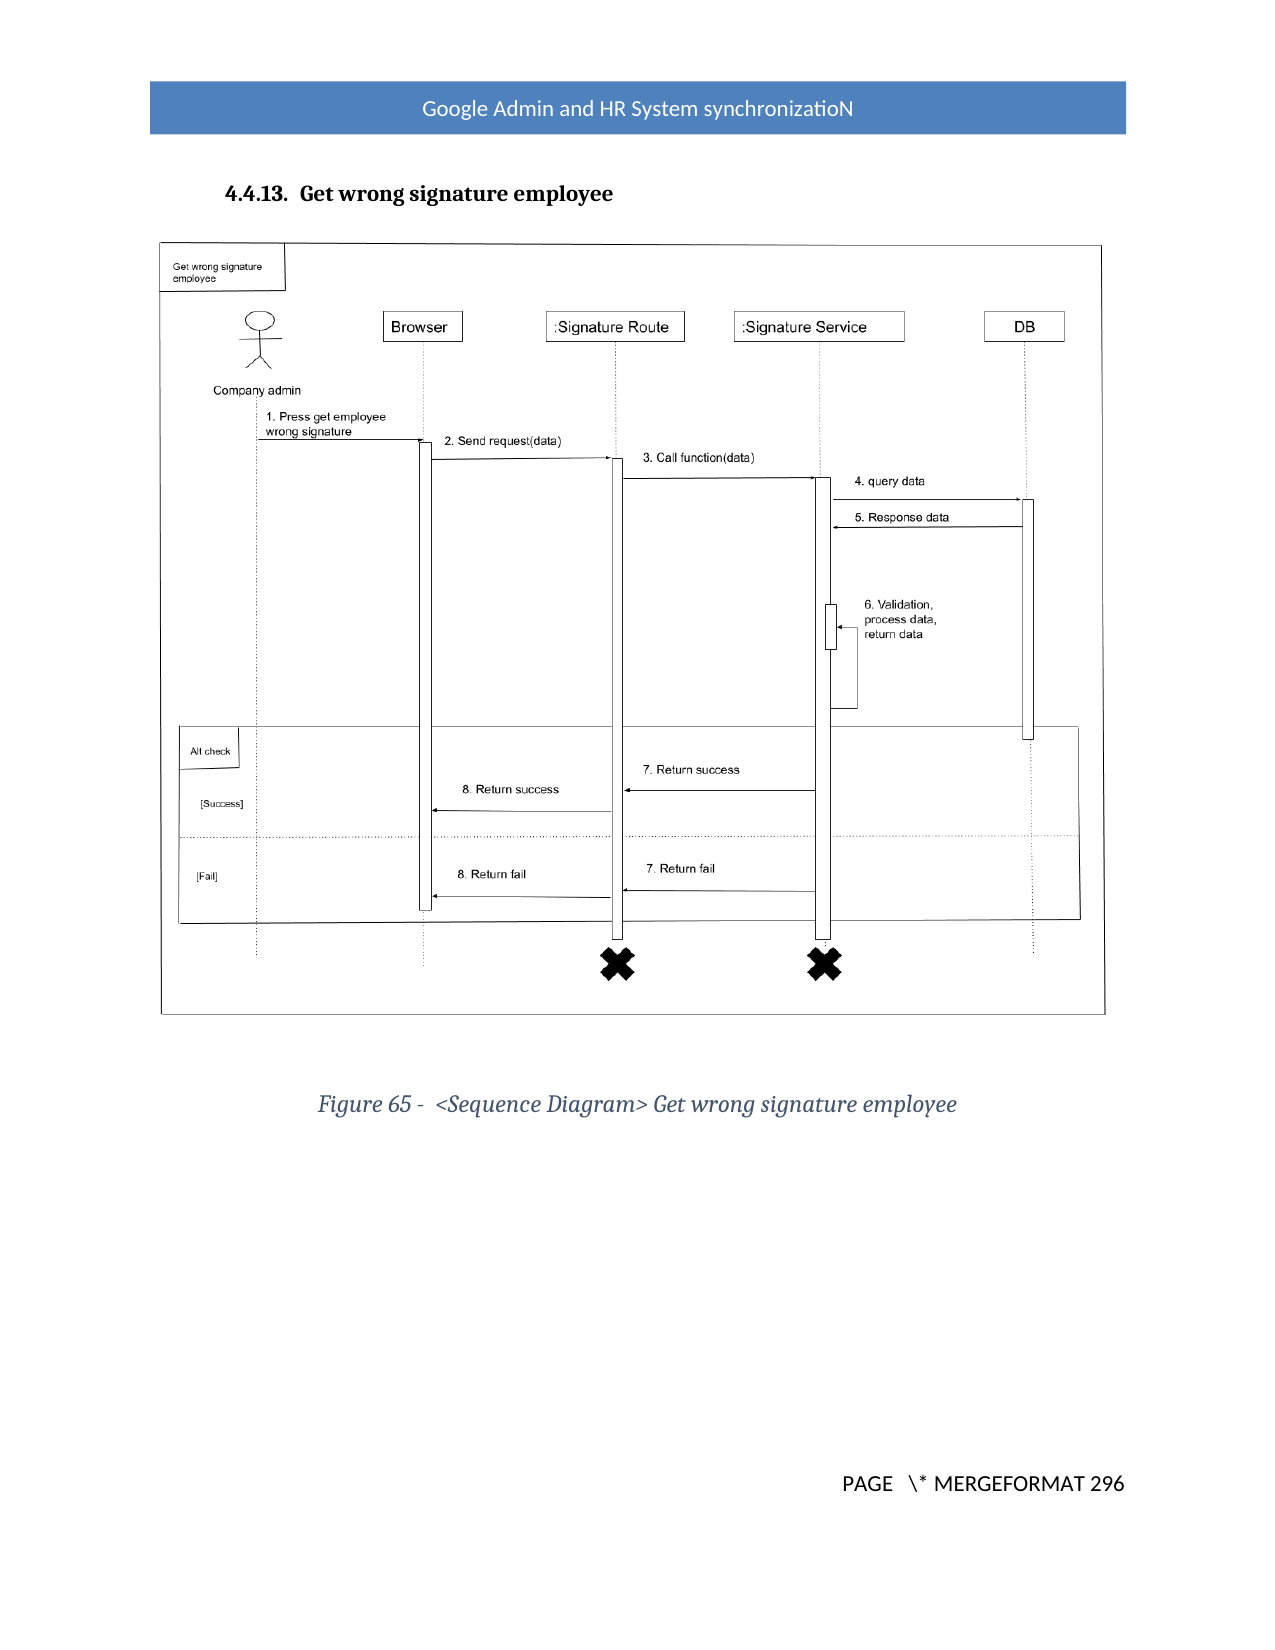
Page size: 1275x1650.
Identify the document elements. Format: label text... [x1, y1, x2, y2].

picture [150, 231, 1125, 1057]
text Figure 65 - <Sequence Diagram> Get wrong signature employee [150, 1090, 1125, 1119]
subtitle Get wrong signature employee [225, 181, 1125, 207]
